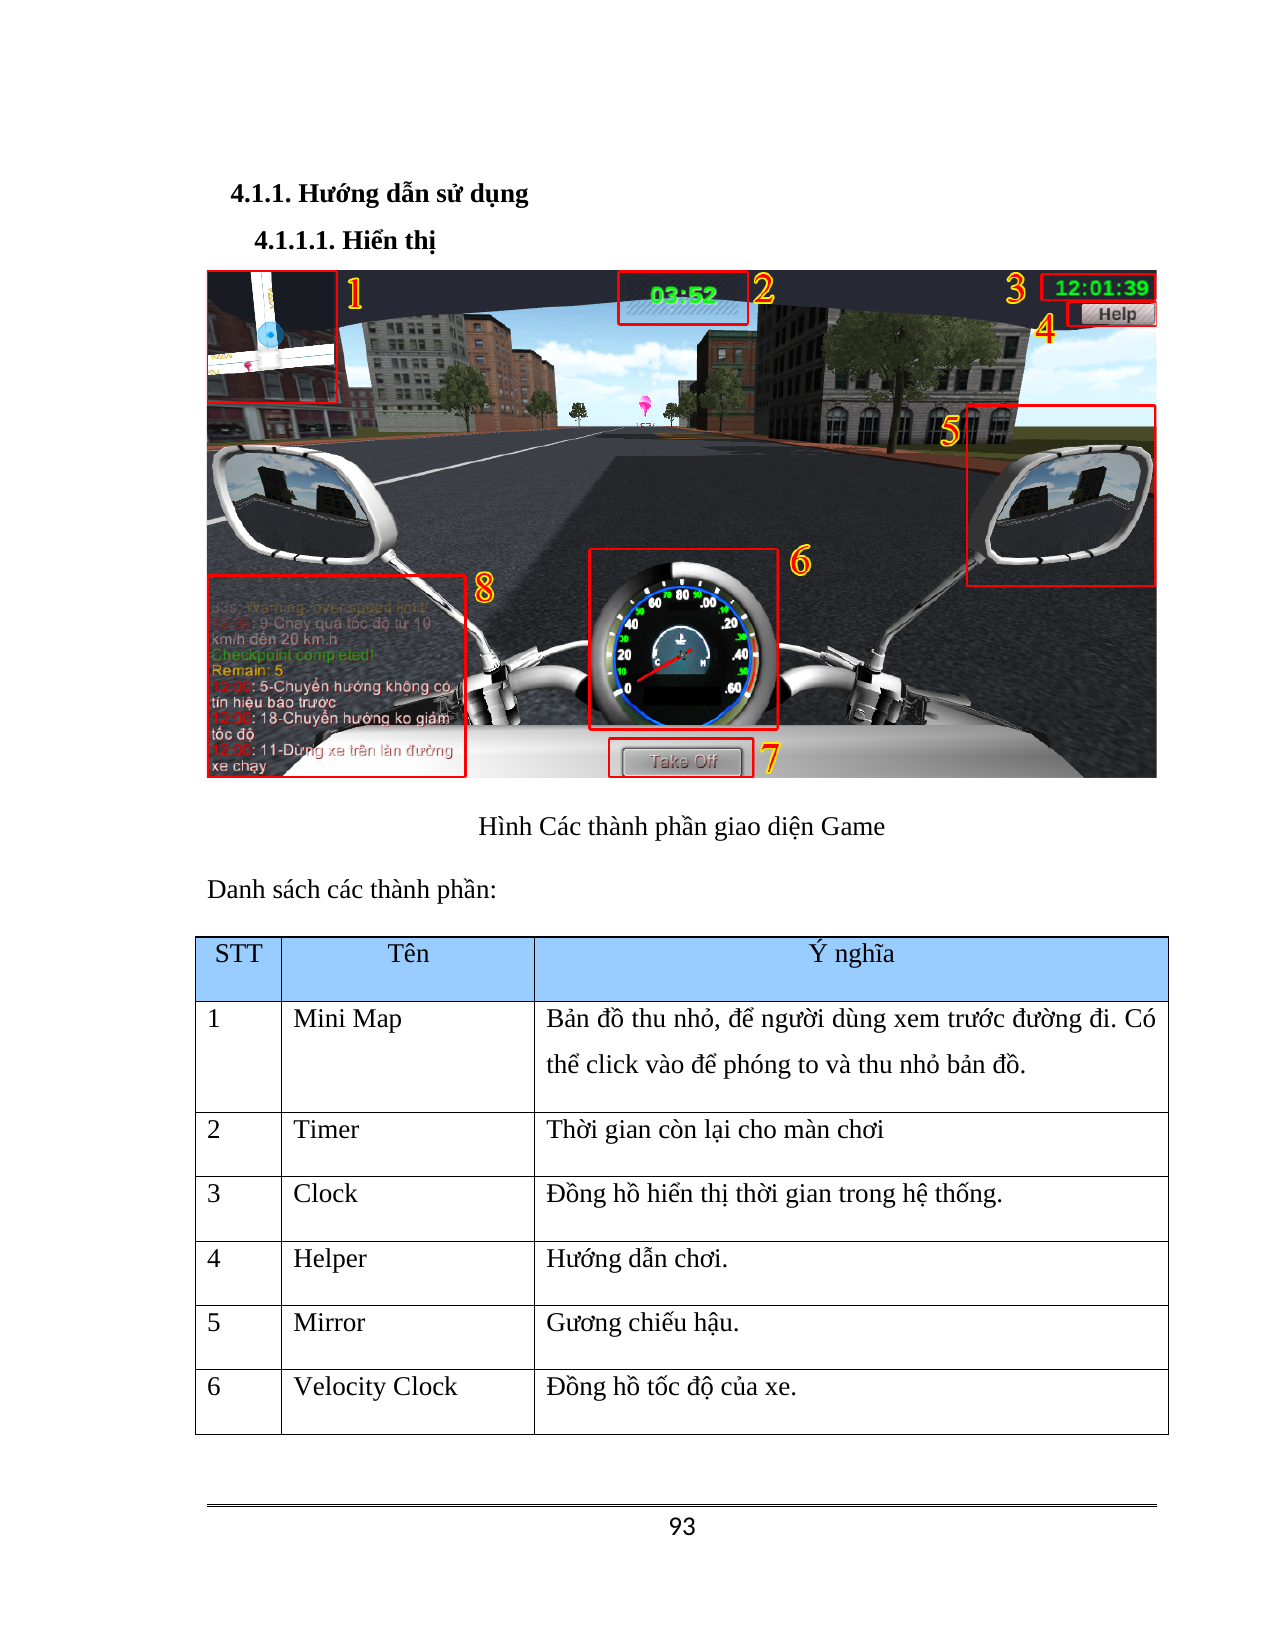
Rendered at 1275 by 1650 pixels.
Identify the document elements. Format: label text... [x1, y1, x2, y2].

table_cell 6 [196, 1370, 281, 1434]
table_cell Đồng hồ tốc độ của xe. [535, 1370, 1168, 1434]
table_header STT [196, 938, 281, 1001]
text Hình Các thành phần giao diện Game [207, 810, 1157, 841]
table_cell 1 [196, 1002, 281, 1112]
table_header Tên [282, 938, 534, 1001]
table_cell 5 [196, 1306, 281, 1369]
table_cell Velocity Clock [282, 1370, 534, 1434]
table_cell 3 [196, 1177, 281, 1241]
table_cell Thời gian còn lại cho màn chơi [535, 1113, 1168, 1176]
table_cell 2 [196, 1113, 281, 1176]
table_cell 4 [196, 1242, 281, 1305]
subtitle Hiển thị [254, 224, 1157, 255]
table_cell Hướng dẫn chơi. [535, 1242, 1168, 1305]
table_header Ý nghĩa [535, 938, 1168, 1001]
table_cell Mirror [282, 1306, 534, 1369]
table_cell Gương chiếu hậu. [535, 1306, 1168, 1369]
table_cell Timer [282, 1113, 534, 1176]
table_cell Helper [282, 1242, 534, 1305]
table_cell Mini Map [282, 1002, 534, 1112]
subtitle Hướng dẫn sử dụng [230, 177, 1157, 208]
table_cell Bản đồ thu nhỏ, để người dùng xem trước đường đi. Có thể click vào để phóng to và thu nhỏ bản đồ. [535, 1002, 1168, 1112]
table_cell Clock [282, 1177, 534, 1241]
table_cell Đồng hồ hiển thị thời gian trong hệ thống. [535, 1177, 1168, 1241]
picture [206, 270, 1157, 778]
text Danh sách các thành phần: [207, 873, 1157, 904]
